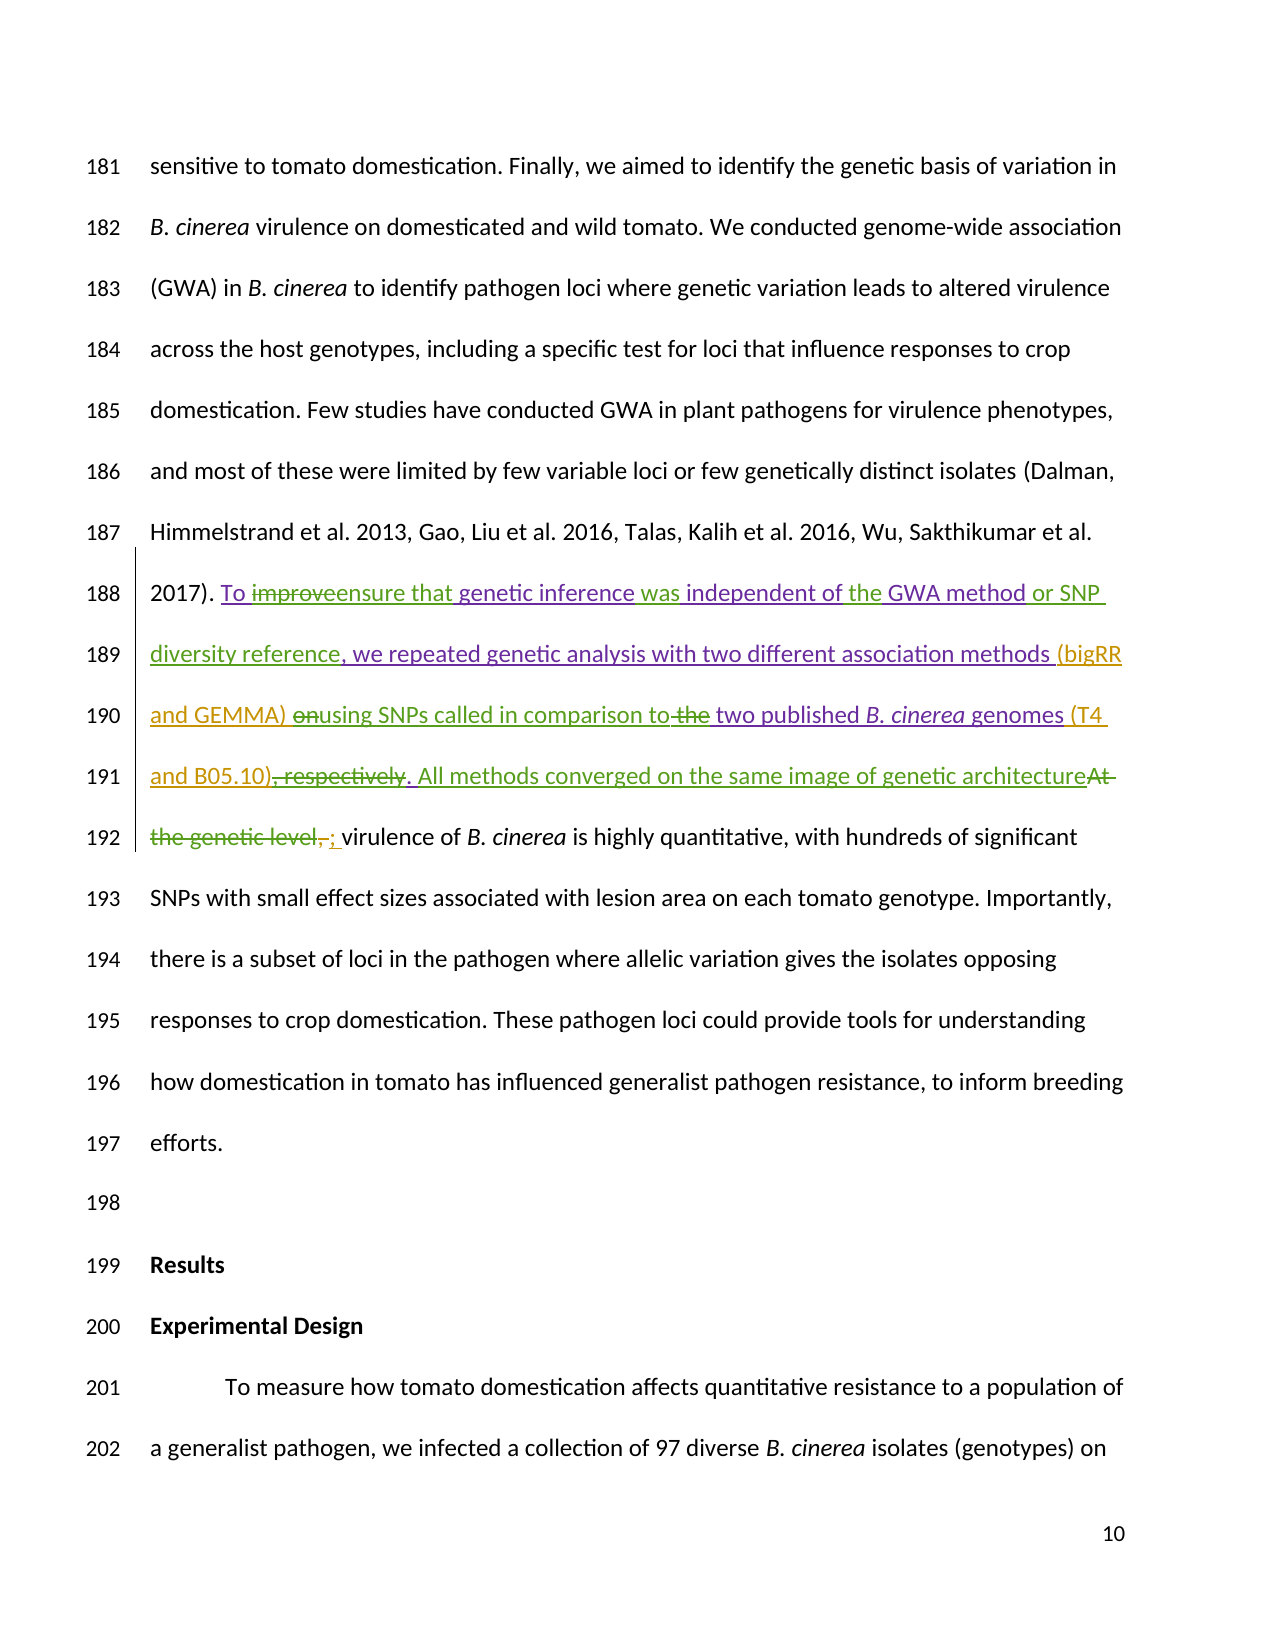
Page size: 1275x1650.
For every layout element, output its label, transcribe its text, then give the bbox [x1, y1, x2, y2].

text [150, 150, 1125, 1157]
text Experimental Design [150, 1310, 1125, 1340]
text Results [150, 1249, 1125, 1279]
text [150, 1371, 1125, 1462]
